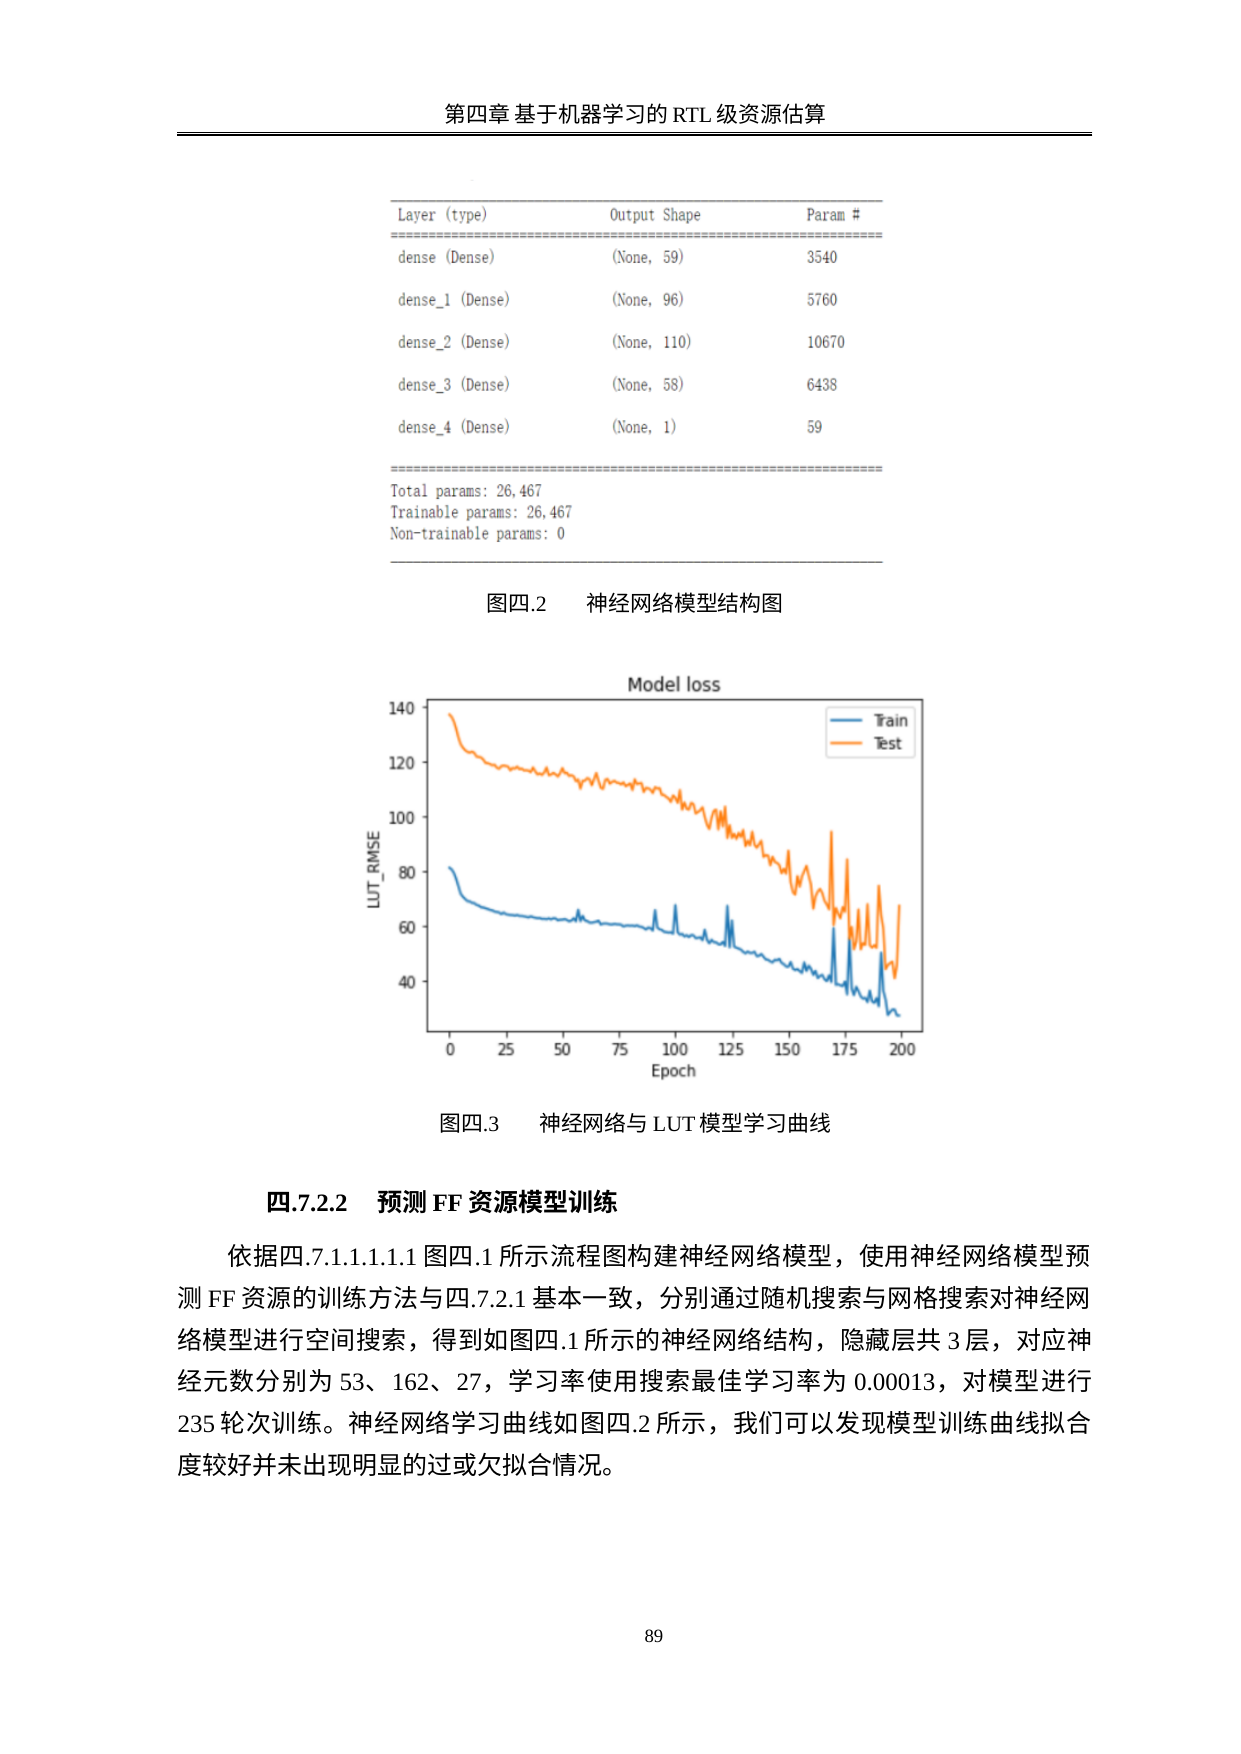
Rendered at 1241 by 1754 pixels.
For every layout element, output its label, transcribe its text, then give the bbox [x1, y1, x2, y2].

text 依据图4.21所示流程图构建神经网络模型，使用神经网络模型预测FF资源的训练方法与4.7.2.1基本一致，分别通过随机搜索与网格搜索对神经网络模型进行空间搜索，得到如图4.29所示的神经网络结构，隐藏层共3层，对应神经元数分别为53、162、27，学习率使用搜索最佳学习率为0.00013，对模型进行235轮次训练。神经网络学习曲线如图4.30所示，我们可以发现模型训练曲线拟合度较好并未出现明显的过或欠拟合情况。 [177, 1232, 1092, 1482]
text 神经网络模型结构图 [177, 586, 1092, 618]
subtitle 预测FF资源模型训练 [266, 1178, 1092, 1220]
text 神经网络与LUT模型学习曲线 [177, 1106, 1092, 1137]
